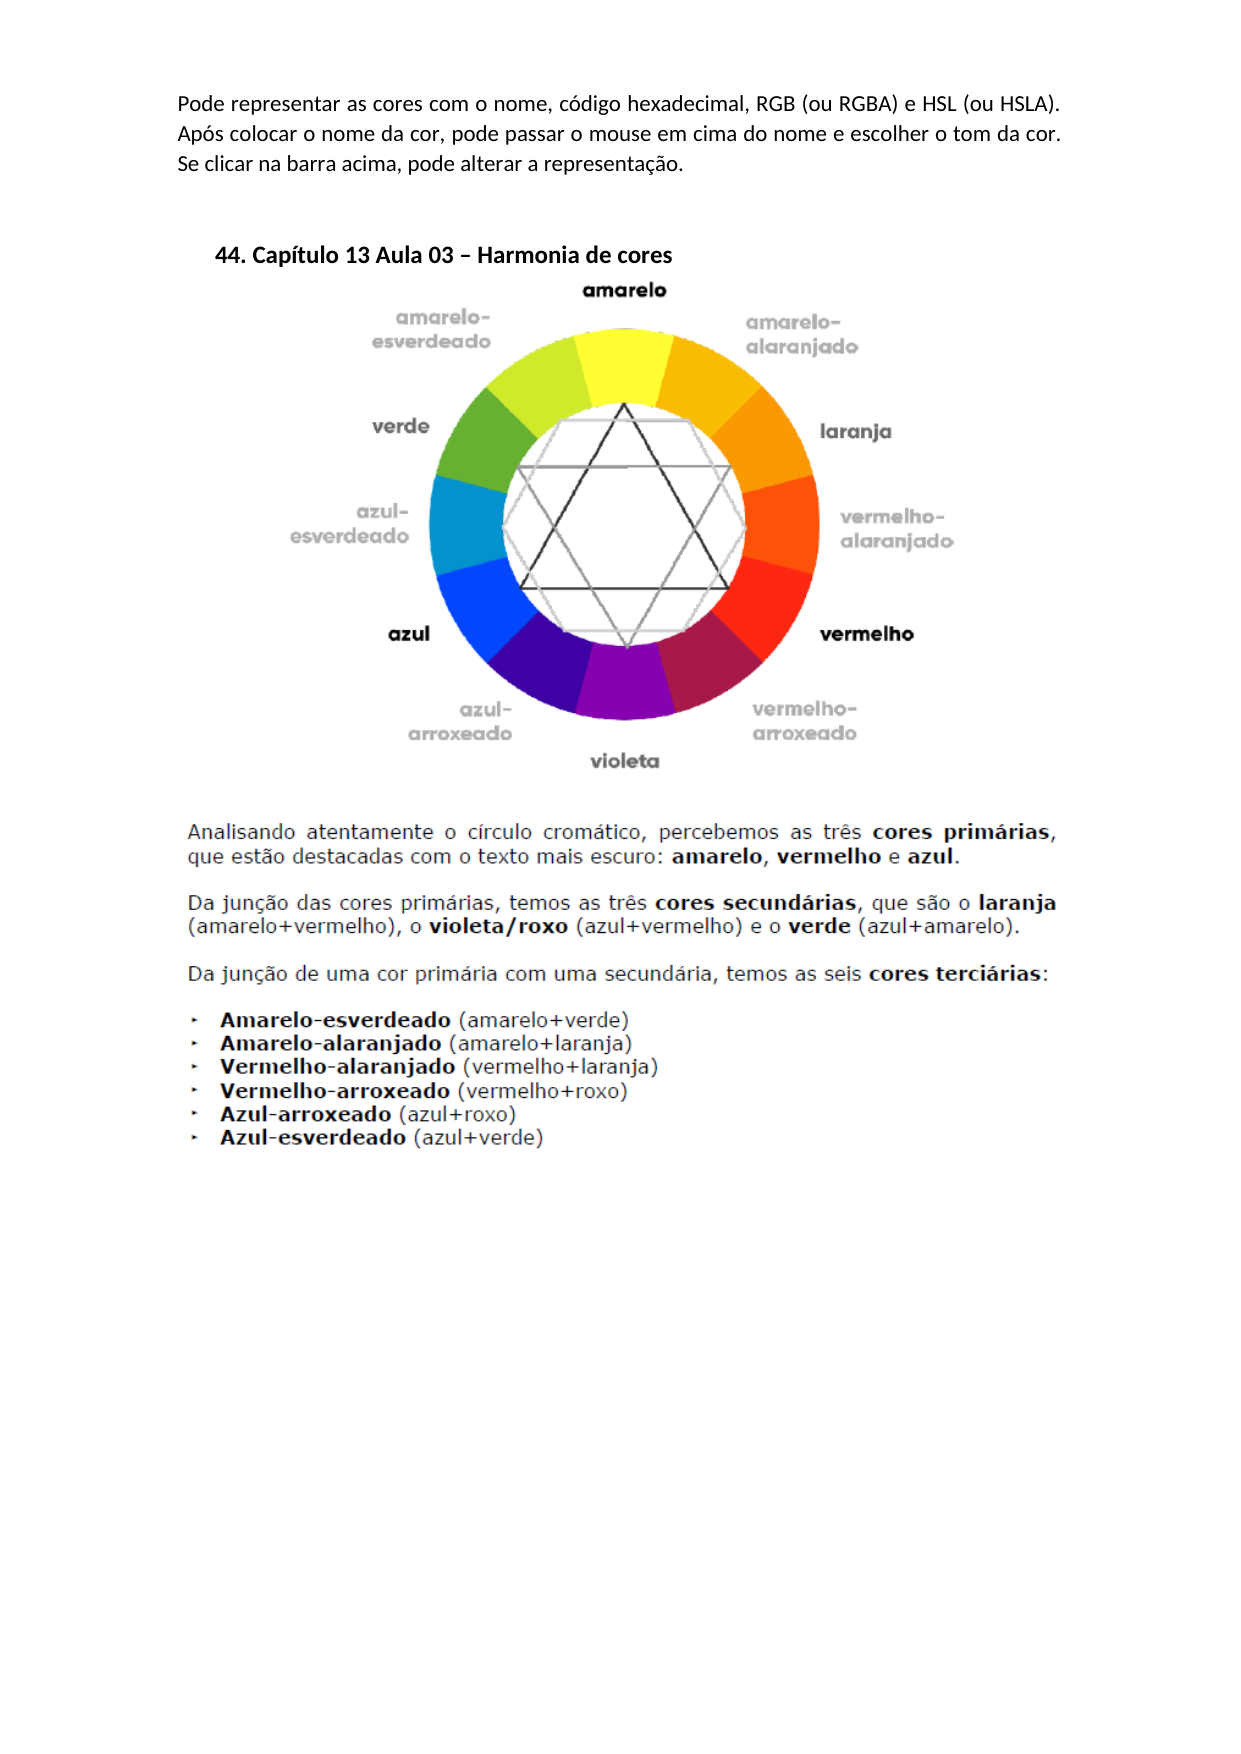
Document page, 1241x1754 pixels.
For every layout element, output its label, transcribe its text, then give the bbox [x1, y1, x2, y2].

picture [177, 272, 1063, 1152]
list Capítulo 13 Aula 03 – Harmonia de cores [215, 240, 1063, 270]
text Pode representar as cores com o nome, código hexadecimal, RGB (ou RGBA) e HSL (ou HSLA). Após colocar o nome da cor, pode passar o mouse em cima do nome e escolher o tom da cor. Se clicar na barra acima, pode alterar a representação. [177, 89, 1063, 177]
